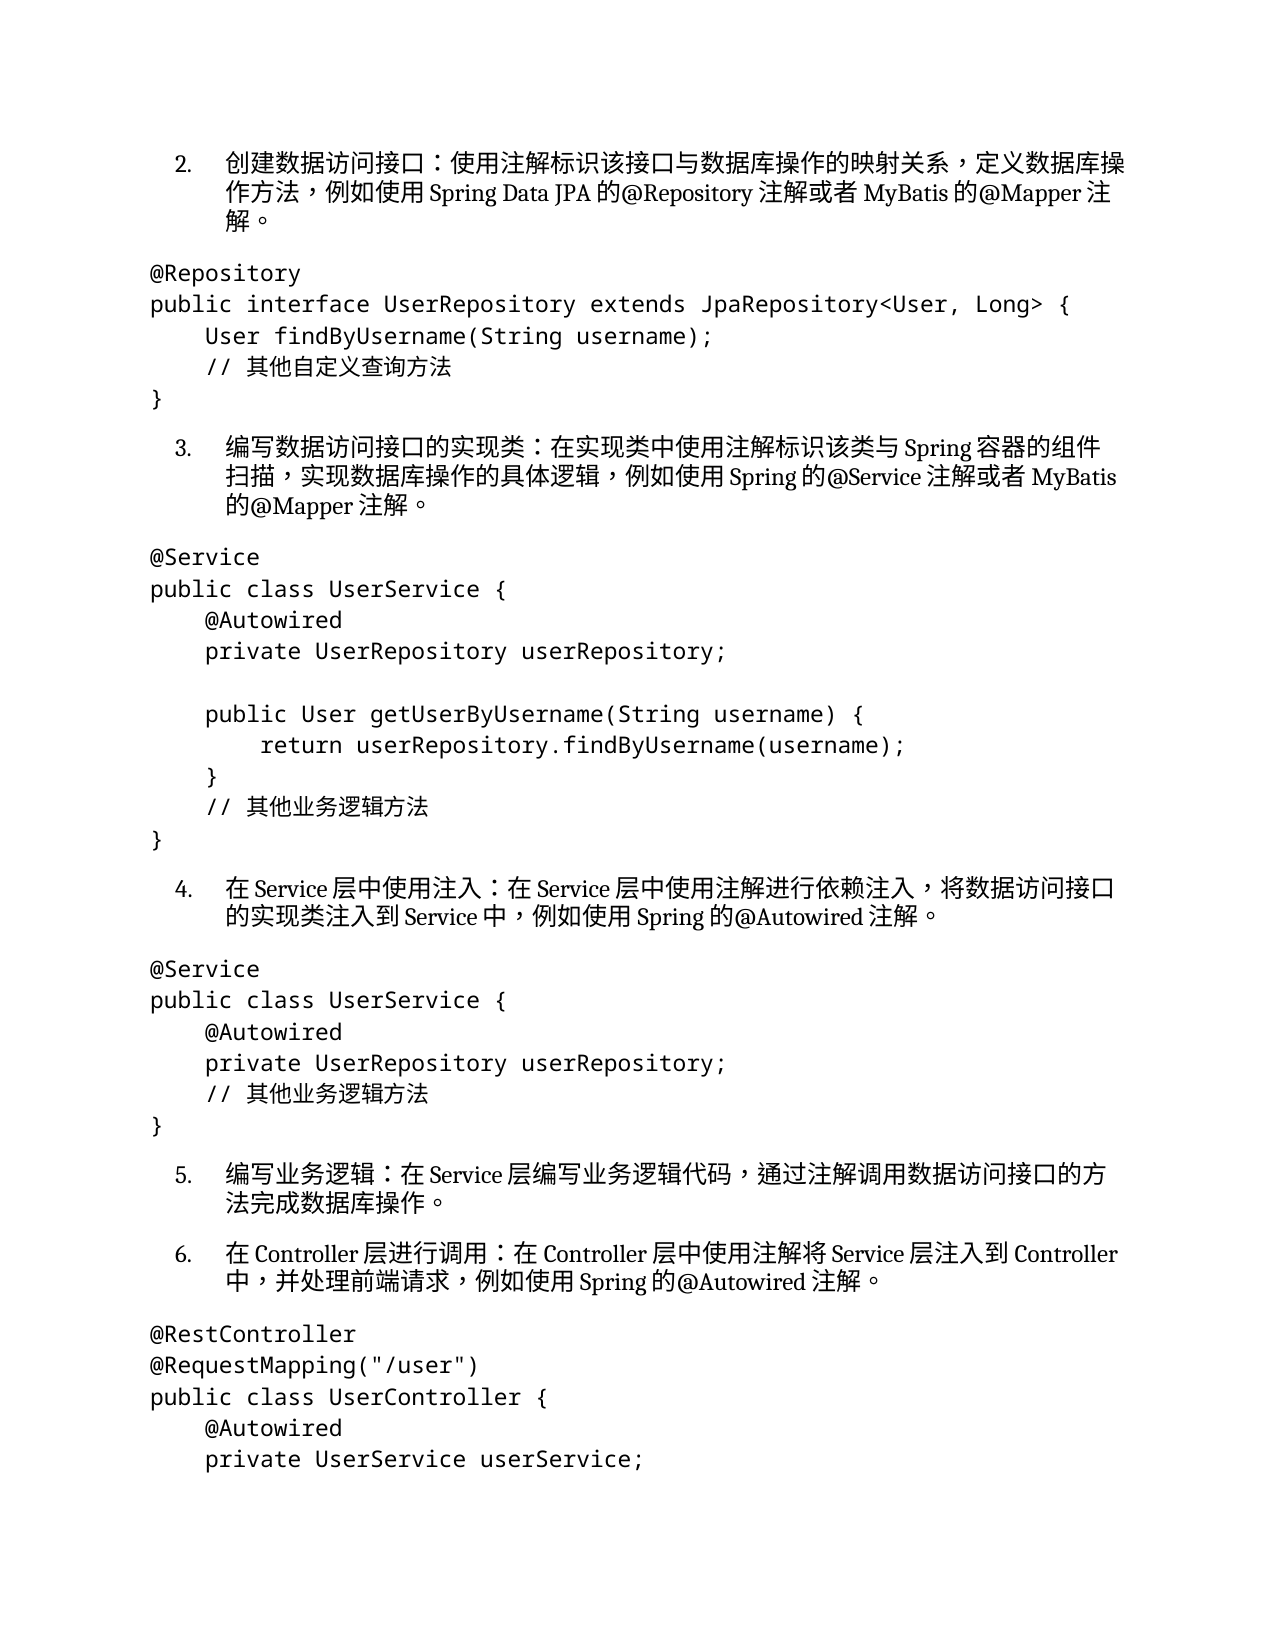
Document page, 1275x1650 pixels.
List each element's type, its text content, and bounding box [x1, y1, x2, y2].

list 在Service层中使用注入：在Service层中使用注解进行依赖注入，将数据访问接口的实现类注入到Service中，例如使用Spring的@Autowired注解。 [175, 874, 1125, 932]
text @Service public class UserService { @Autowired private UserRepository userRepository; // 其他业务逻辑方法 } [150, 953, 1125, 1140]
list 编写业务逻辑：在Service层编写业务逻辑代码，通过注解调用数据访问接口的方法完成数据库操作。 [175, 1161, 1125, 1219]
text @Repository public interface UserRepository extends JpaRepository<User, Long> { User findByUsername(String username); // 其他自定义查询方法 } [150, 257, 1125, 413]
list 在Controller层进行调用：在Controller层中使用注解将Service层注入到Controller中，并处理前端请求，例如使用Spring的@Autowired注解。 [175, 1239, 1125, 1297]
list 编写数据访问接口的实现类：在实现类中使用注解标识该类与Spring容器的组件扫描，实现数据库操作的具体逻辑，例如使用Spring的@Service注解或者MyBatis的@Mapper注解。 [175, 434, 1125, 520]
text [150, 1318, 1125, 1474]
text @Service public class UserService { @Autowired private UserRepository userRepository; public User getUserByUsername(String username) { return userRepository.findByUsername(username); } // 其他业务逻辑方法 } [150, 541, 1125, 854]
list 创建数据访问接口：使用注解标识该接口与数据库操作的映射关系，定义数据库操作方法，例如使用Spring Data JPA的@Repository注解或者MyBatis的@Mapper注解。 [175, 150, 1125, 236]
